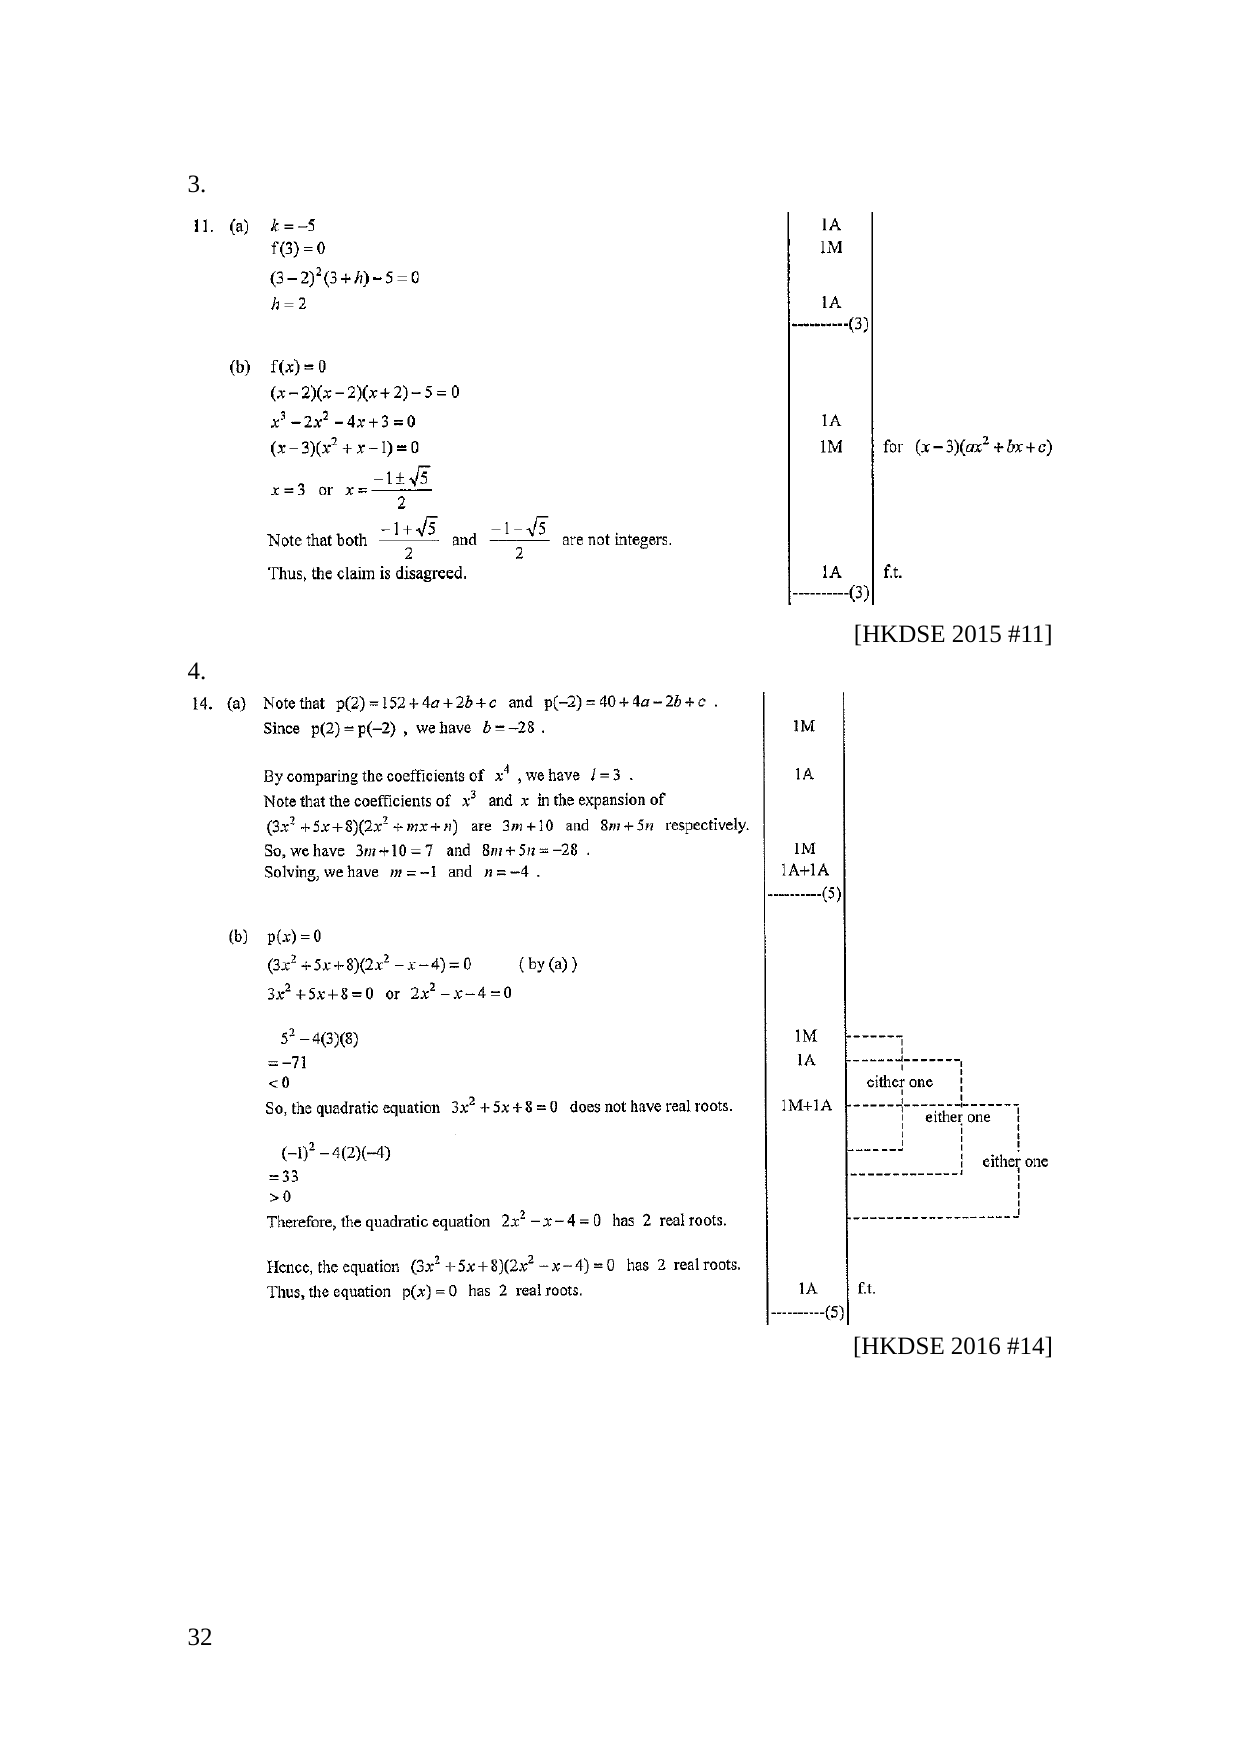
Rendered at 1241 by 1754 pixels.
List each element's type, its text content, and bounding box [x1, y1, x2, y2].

text 3. [187, 164, 1053, 202]
text [HKDSE 2016 #14] [187, 1327, 1053, 1364]
text 4. [187, 652, 1053, 689]
text [HKDSE 2015 #11] [187, 614, 1053, 652]
